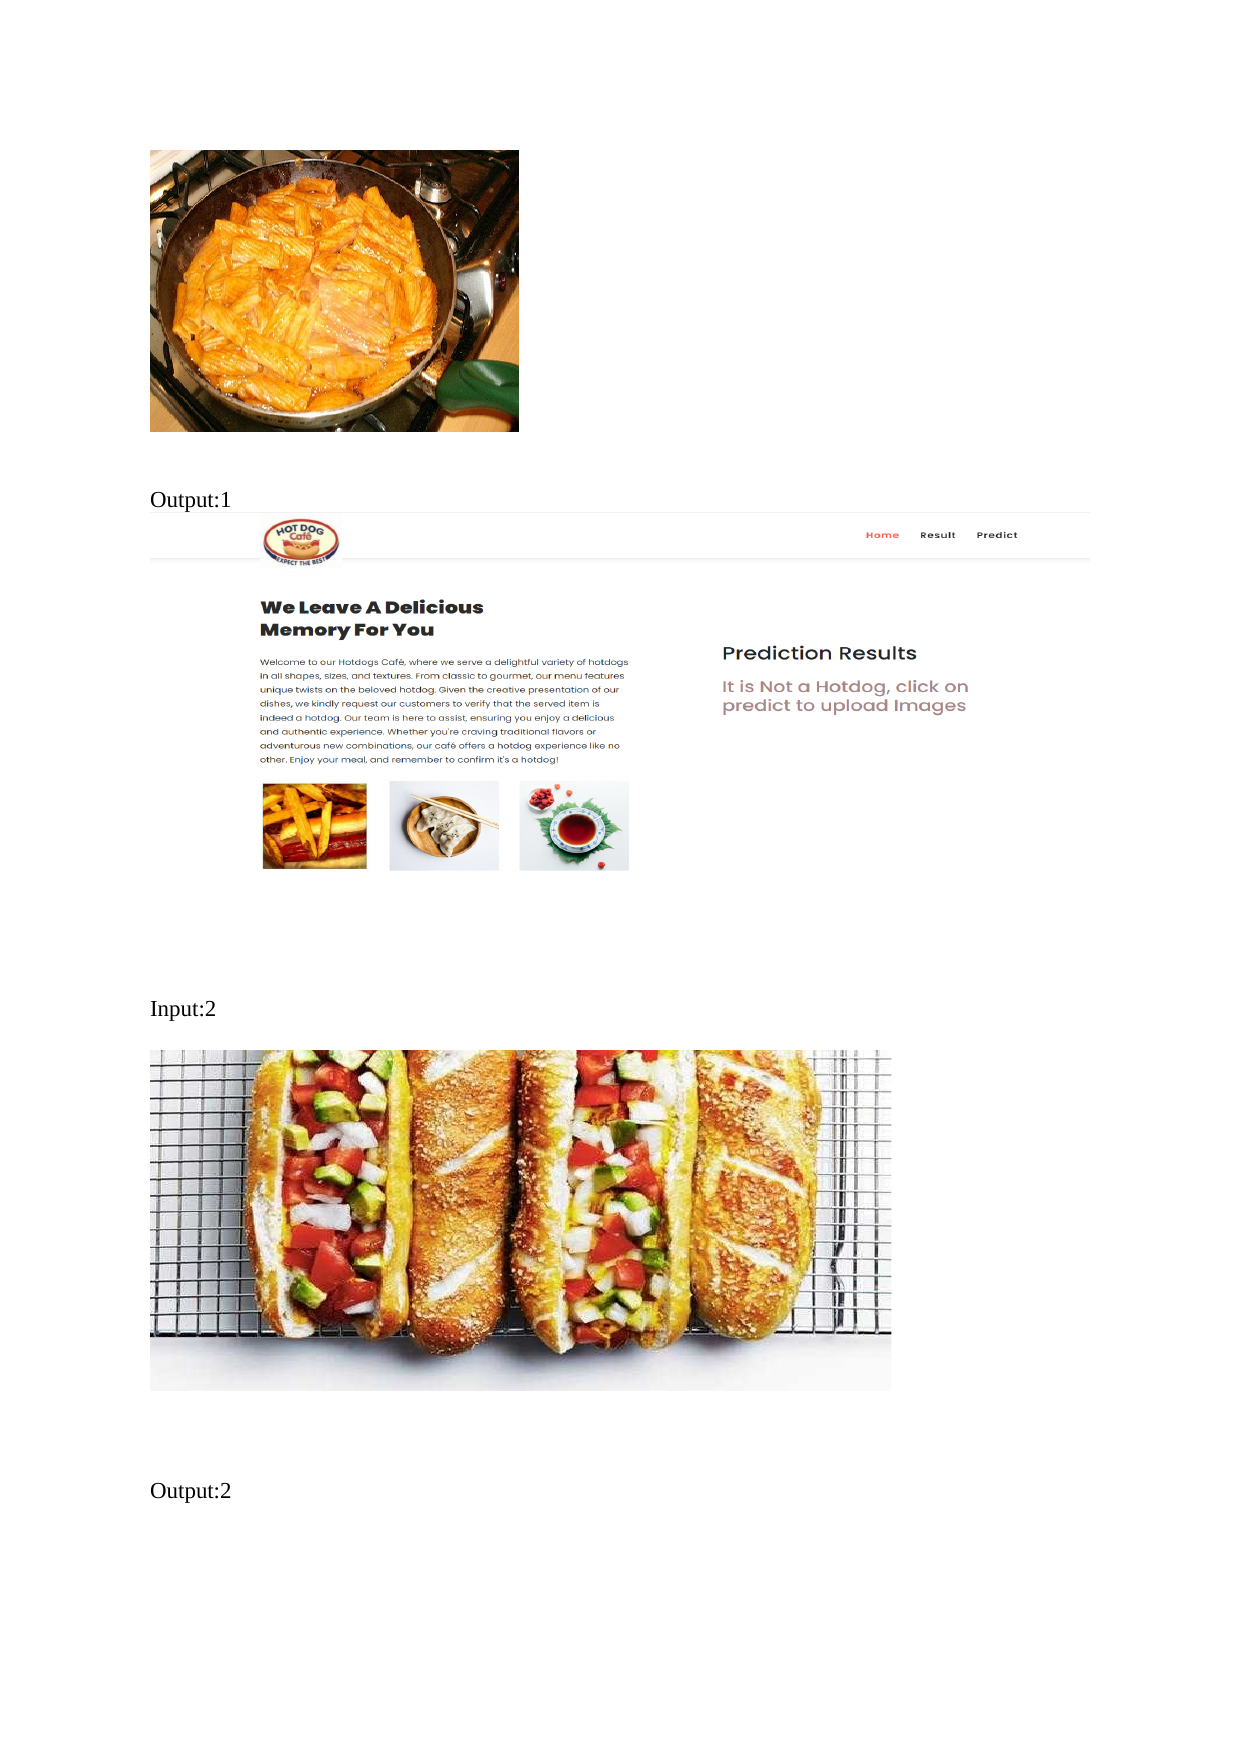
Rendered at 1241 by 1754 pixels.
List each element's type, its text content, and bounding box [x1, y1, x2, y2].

text Output:1 [150, 486, 1090, 512]
picture [150, 1050, 892, 1391]
text Input:2 [150, 996, 1090, 1022]
text Output:2 [150, 1477, 1090, 1503]
picture [150, 512, 1091, 917]
picture [150, 150, 519, 432]
